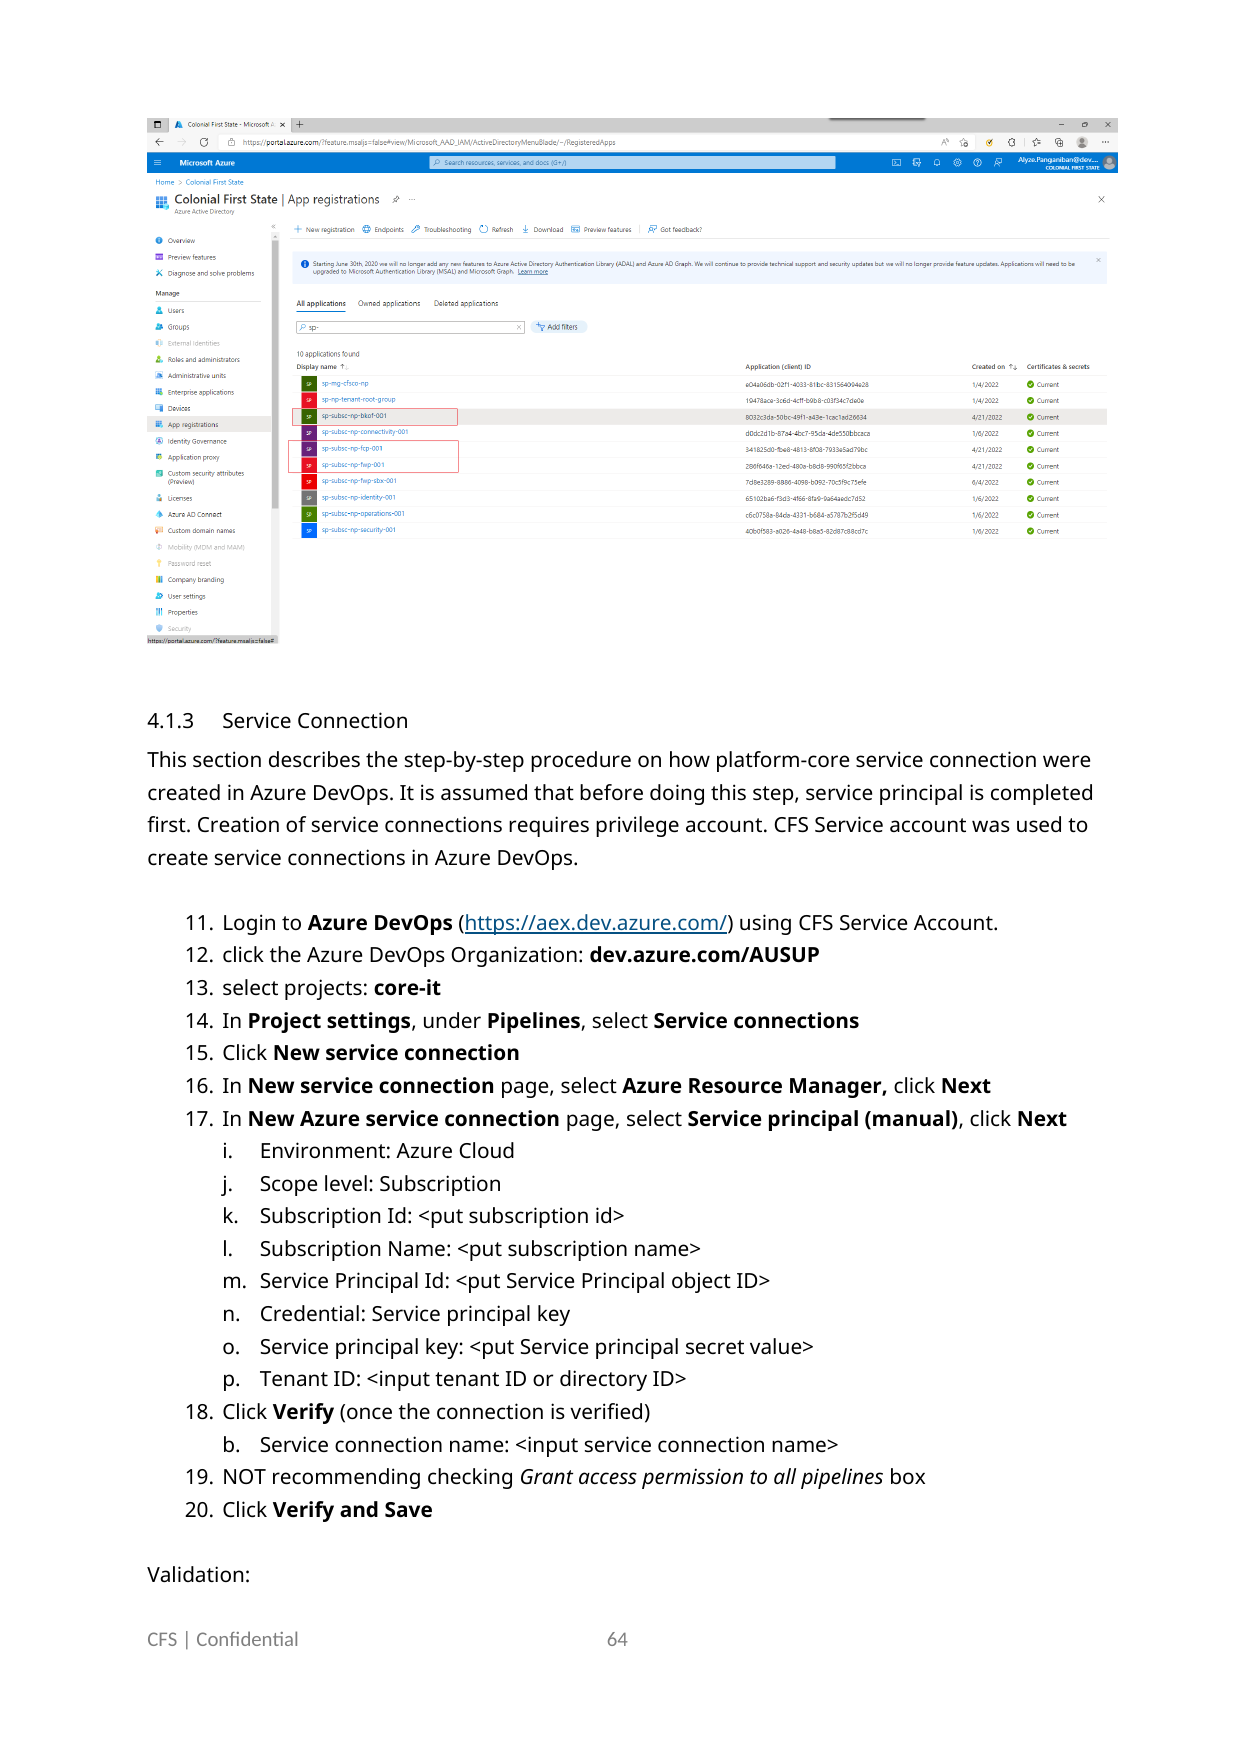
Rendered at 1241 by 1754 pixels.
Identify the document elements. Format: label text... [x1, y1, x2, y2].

list Login to Azure DevOps (https://aex.dev.azure.com/) using CFS Service Account. [184, 908, 1121, 936]
list Click Verify (once the connection is verified) [184, 1397, 1121, 1426]
list Environment: Azure Cloud [222, 1136, 1121, 1165]
list In New Azure service connection page, select Service principal (manual), click Next [184, 1104, 1121, 1132]
list Click New service connection [184, 1038, 1121, 1067]
picture [147, 118, 1119, 645]
list In Project settings, under Pipelines, select Service connections [184, 1006, 1121, 1034]
list Service Principal Id: <put Service Principal object ID> [222, 1267, 1121, 1295]
list In New service connection page, select Azure Resource Manager, click Next [184, 1071, 1121, 1099]
list Click Verify and Save [184, 1495, 1121, 1523]
list NOT recommending checking Grant access permission to all pipelines box [184, 1462, 1121, 1491]
text Validation: [147, 1560, 1121, 1588]
list select projects: core-it [184, 973, 1121, 1002]
list Subscription Id: <put subscription id> [222, 1201, 1121, 1230]
subtitle Service Connection [147, 706, 1121, 734]
list Credential: Service principal key [222, 1299, 1121, 1328]
list Service connection name: <input service connection name> [222, 1430, 1121, 1458]
list click the Azure DevOps Organization: dev.azure.com/AUSUP [184, 941, 1121, 969]
list Tenant ID: <input tenant ID or directory ID> [222, 1364, 1121, 1393]
list Service principal key: <put Service principal secret value> [222, 1332, 1121, 1360]
text This section describes the step-by-step procedure on how platform-core service connection were created in Azure DevOps. It is assumed that before doing this step, service principal is completed first. Creation of service connections requires privilege account. CFS Service account was used to create service connections in Azure DevOps. [147, 745, 1121, 871]
list Scope level: Subscription [222, 1169, 1121, 1197]
list Subscription Name: <put subscription name> [222, 1234, 1121, 1262]
